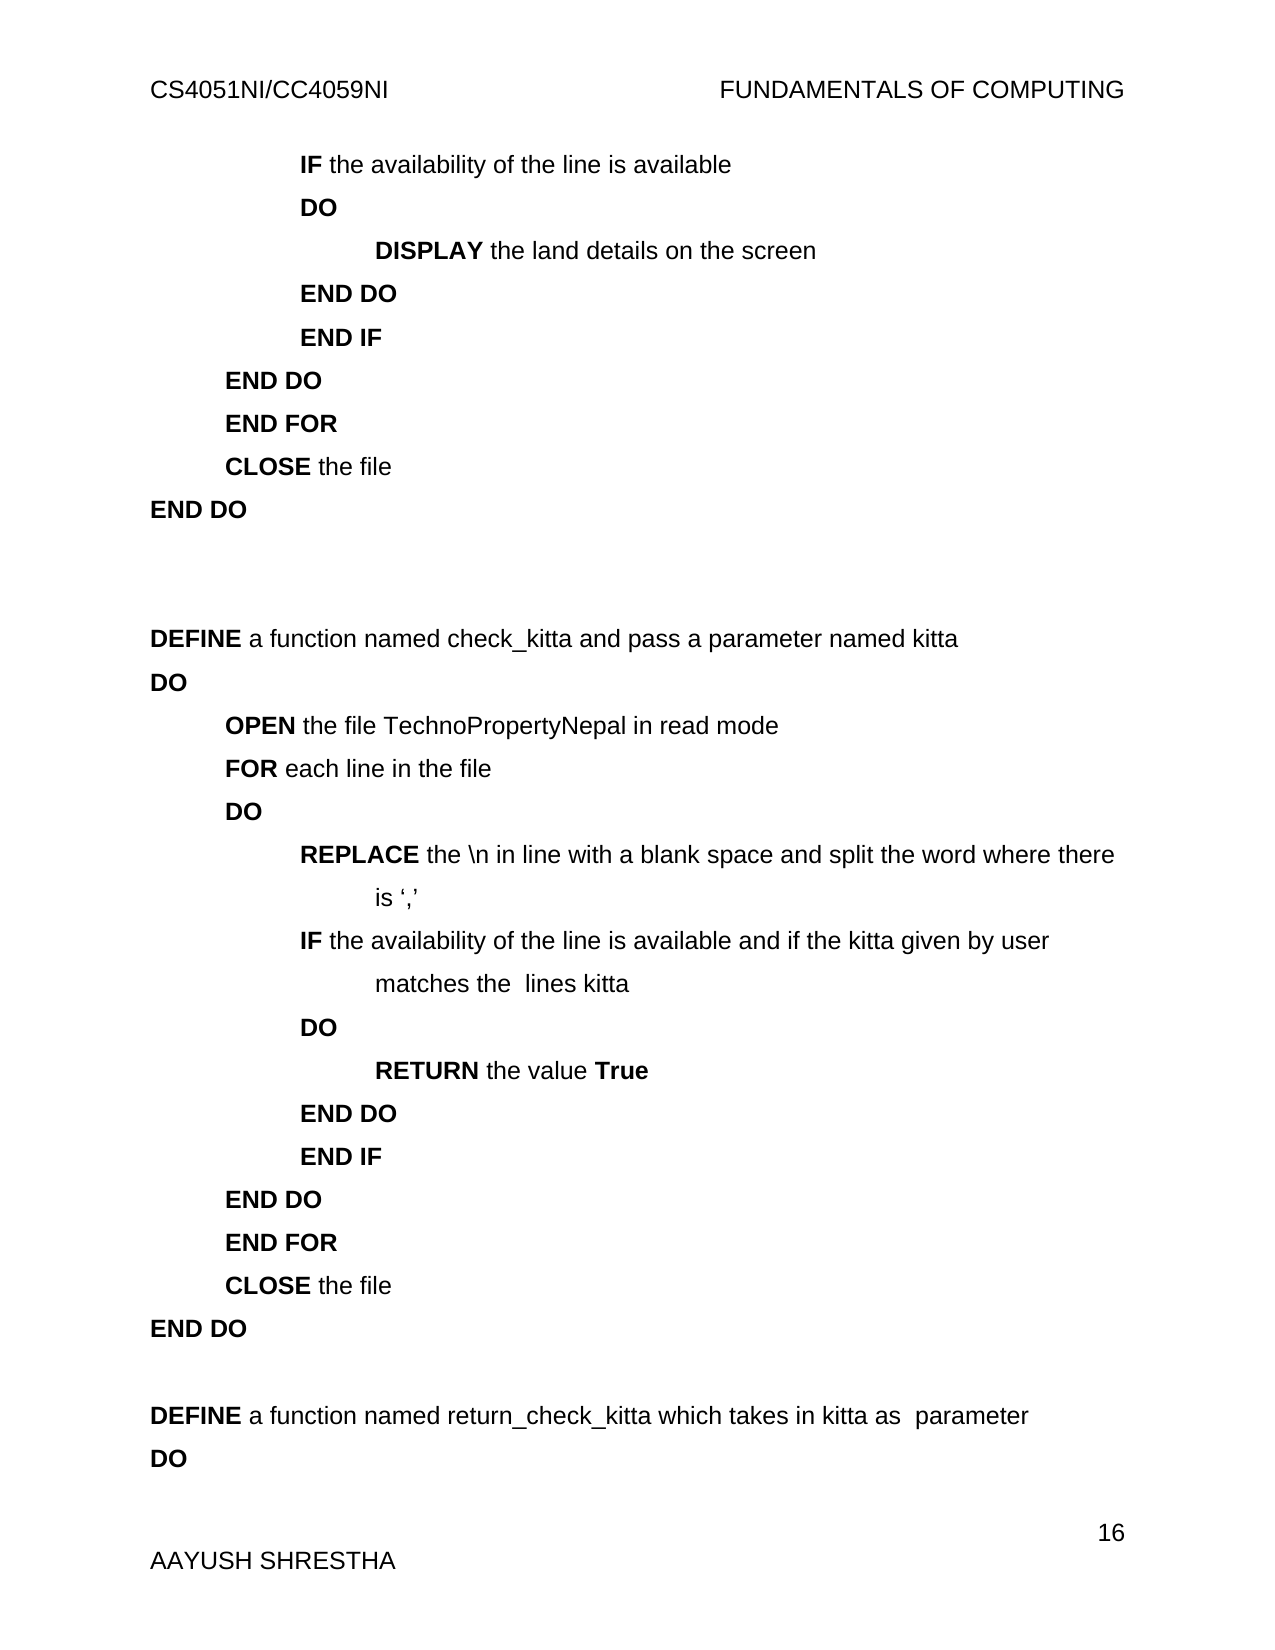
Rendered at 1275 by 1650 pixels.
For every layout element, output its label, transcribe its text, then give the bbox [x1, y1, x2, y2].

text END IF [150, 322, 1125, 351]
text DEFINE a function named return_check_kitta which takes in kitta as parameter [150, 1401, 1125, 1429]
text CLOSE the file [150, 1271, 1125, 1300]
text DO [150, 1444, 1125, 1472]
text RETURN the value True [150, 1056, 1125, 1084]
text END DO [150, 366, 1125, 394]
text IF the availability of the line is available and if the kitta given by user matches the lines kitta [150, 926, 1125, 998]
text END FOR [150, 409, 1125, 437]
text DEFINE a function named check_kitta and pass a parameter named kitta [150, 624, 1125, 653]
text IF the availability of the line is available [150, 150, 1125, 179]
text END DO [150, 1099, 1125, 1127]
text END DO [150, 1314, 1125, 1343]
text DISPLAY the land details on the screen [150, 236, 1125, 265]
text DO [150, 193, 1125, 222]
text END IF [150, 1142, 1125, 1171]
text OPEN the file TechnoPropertyNepal in read mode [150, 711, 1125, 739]
text END DO [150, 1185, 1125, 1214]
text END FOR [150, 1228, 1125, 1257]
text DO [150, 667, 1125, 696]
text FOR each line in the file [150, 754, 1125, 782]
text DO [150, 1012, 1125, 1041]
text REPLACE the \n in line with a blank space and split the word where there is ‘,’ [150, 840, 1125, 912]
text DO [150, 797, 1125, 826]
text END DO [150, 495, 1125, 524]
text END DO [150, 279, 1125, 308]
text CLOSE the file [150, 452, 1125, 481]
